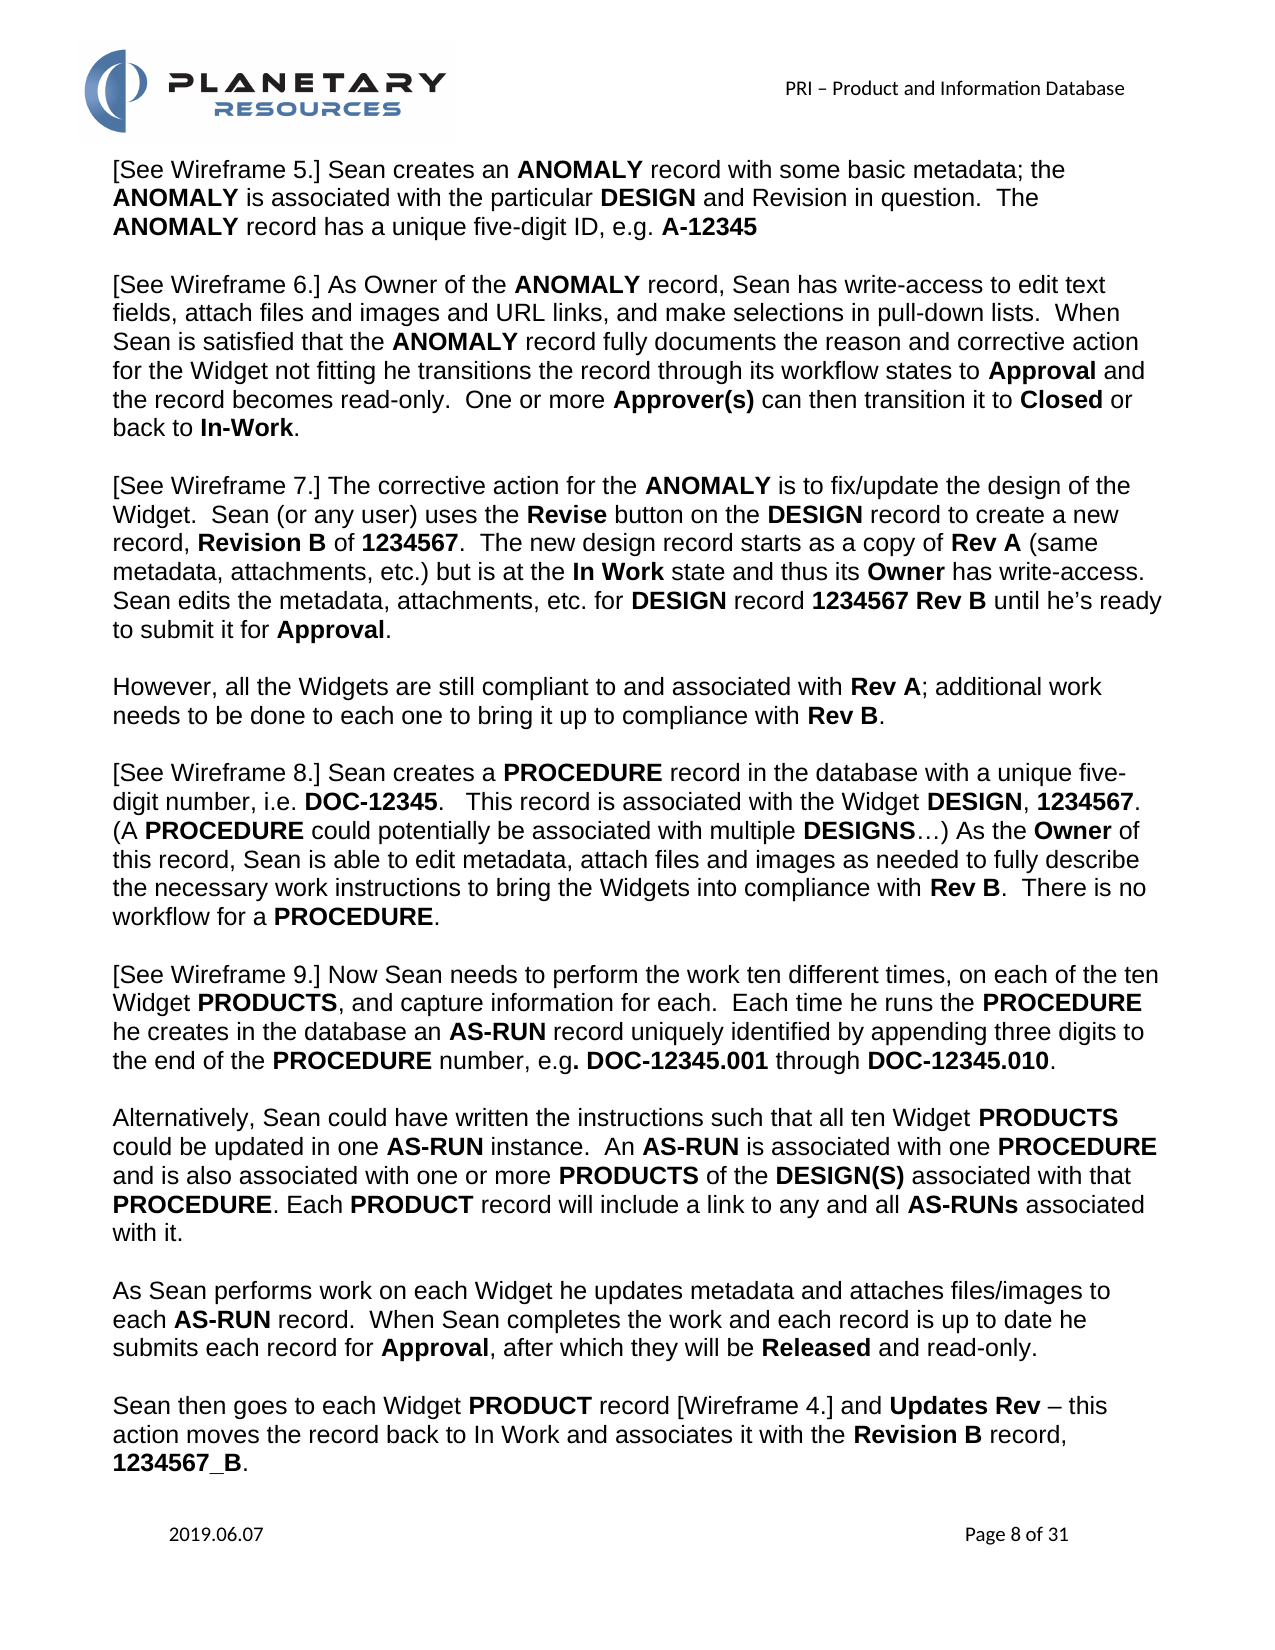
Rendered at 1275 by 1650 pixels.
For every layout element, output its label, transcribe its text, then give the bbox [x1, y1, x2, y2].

text Sean then goes to each Widget PRODUCT record [Wireframe 4.] and Updates Rev – this action moves the record back to In Work and associates it with the Revision B record, 1234567_B. [112, 1391, 1162, 1477]
text [See Wireframe 5.] Sean creates an ANOMALY record with some basic metadata; the ANOMALY is associated with the particular DESIGN and Revision in question. The ANOMALY record has a unique five-digit ID, e.g. A-12345 [112, 154, 1162, 241]
text As Sean performs work on each Widget he updates metadata and attaches files/images to each AS-RUN record. When Sean completes the work and each record is up to date he submits each record for Approval, after which they will be Released and read-only. [112, 1276, 1162, 1362]
text [See Wireframe 8.] Sean creates a PROCEDURE record in the database with a unique five-digit number, i.e. DOC-12345. This record is associated with the Widget DESIGN, 1234567. (A PROCEDURE could potentially be associated with multiple DESIGNS…) As the Owner of this record, Sean is able to edit metadata, attach files and images as needed to fully describe the necessary work instructions to bring the Widgets into compliance with Rev B. There is no workflow for a PROCEDURE. [112, 758, 1162, 931]
picture [75, 40, 456, 142]
text [See Wireframe 7.] The corrective action for the ANOMALY is to fix/update the design of the Widget. Sean (or any user) uses the Revise button on the DESIGN record to create a new record, Revision B of 1234567. The new design record starts as a copy of Rev A (same metadata, attachments, etc.) but is at the In Work state and thus its Owner has write-access. Sean edits the metadata, attachments, etc. for DESIGN record 1234567 Rev B until he’s ready to submit it for Approval. [112, 471, 1162, 643]
text [See Wireframe 9.] Now Sean needs to perform the work ten different times, on each of the ten Widget PRODUCTS, and capture information for each. Each time he runs the PROCEDURE he creates in the database an AS-RUN record uniquely identified by appending three digits to the end of the PROCEDURE number, e.g. DOC-12345.001 through DOC-12345.010. [112, 959, 1162, 1074]
text [See Wireframe 6.] As Owner of the ANOMALY record, Sean has write-access to edit text fields, attach files and images and URL links, and make selections in pull-down lists. When Sean is satisfied that the ANOMALY record fully documents the reason and corrective action for the Widget not fitting he transitions the record through its workflow states to Approval and the record becomes read-only. One or more Approver(s) can then transition it to Closed or back to In-Work. [112, 269, 1162, 442]
text Alternatively, Sean could have written the instructions such that all ten Widget PRODUCTS could be updated in one AS-RUN instance. An AS-RUN is associated with one PROCEDURE and is also associated with one or more PRODUCTS of the DESIGN(S) associated with that PROCEDURE. Each PRODUCT record will include a link to any and all AS-RUNs associated with it. [112, 1103, 1162, 1247]
text However, all the Widgets are still compliant to and associated with Rev A; additional work needs to be done to each one to bring it up to compliance with Rev B. [112, 672, 1162, 729]
